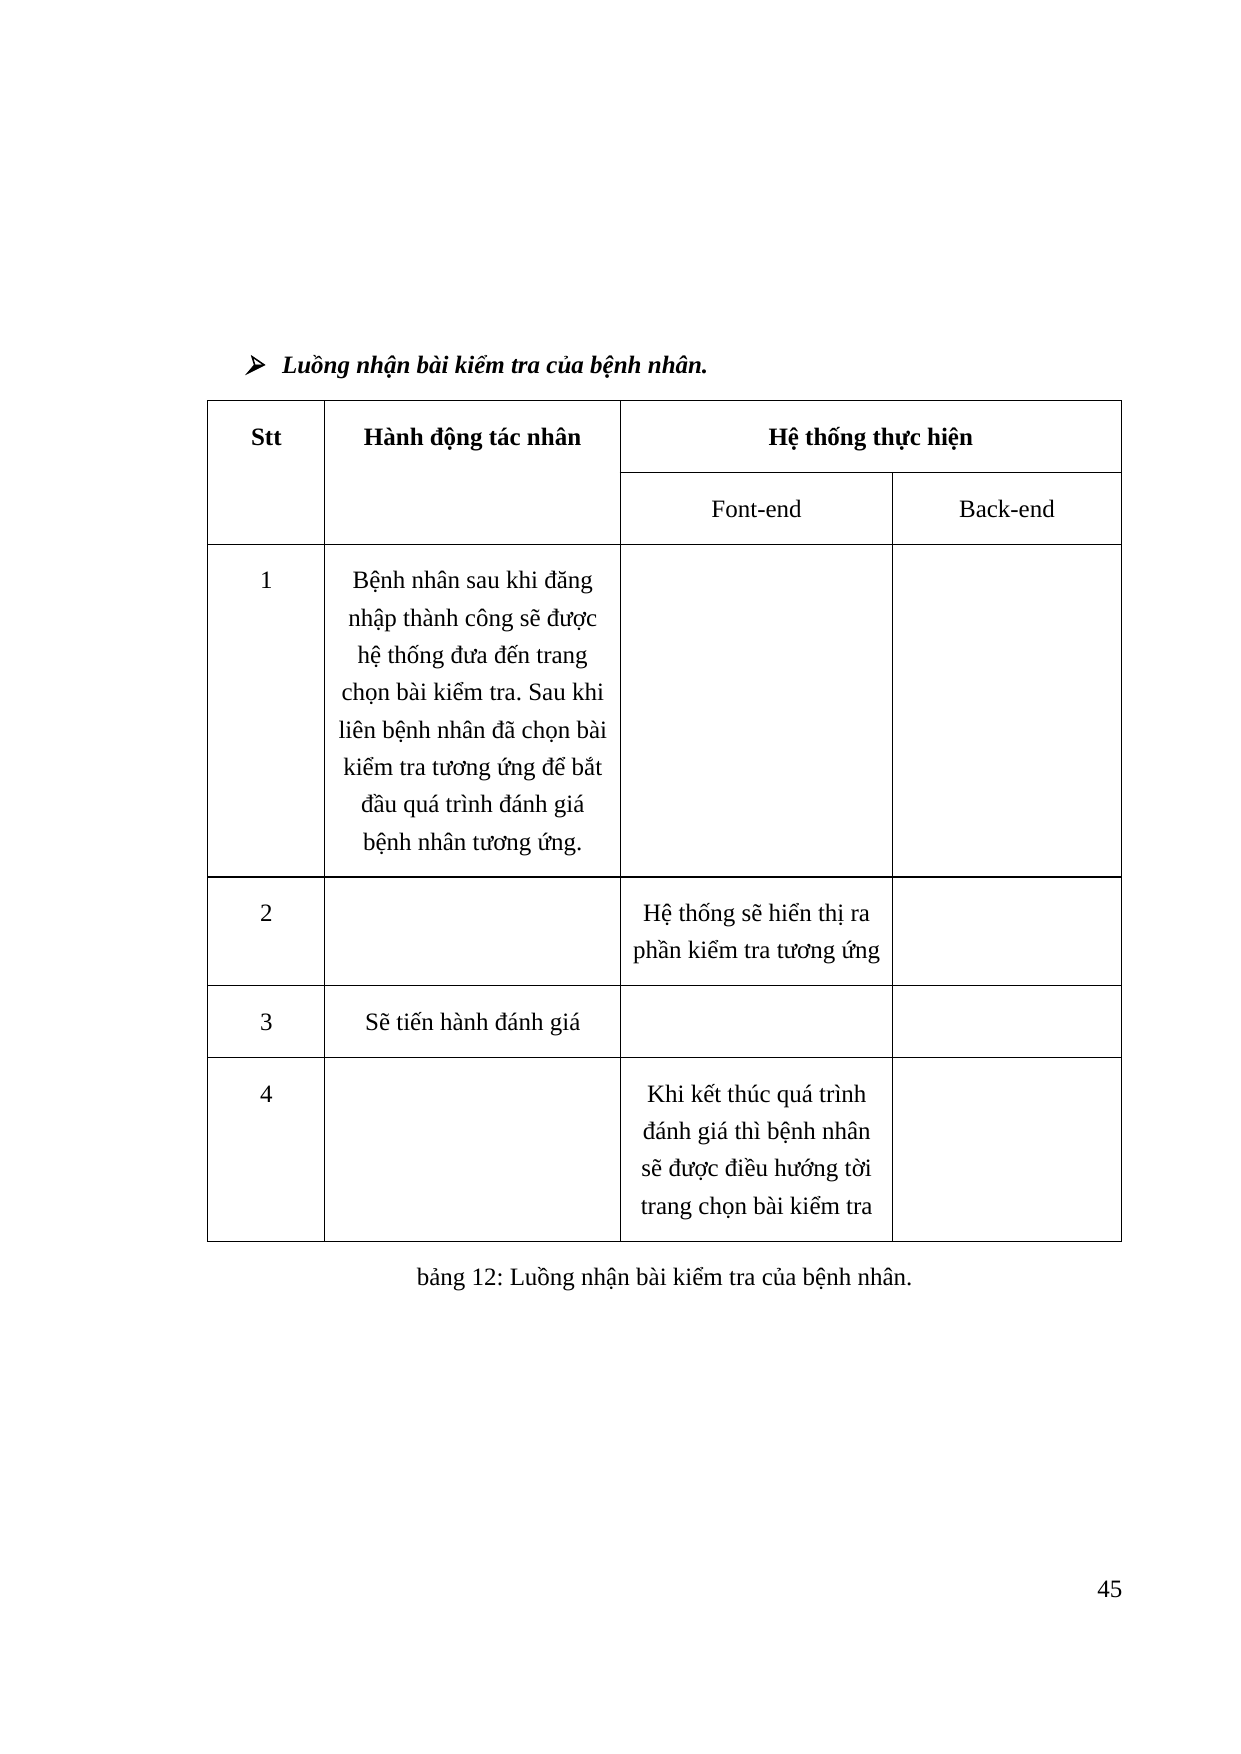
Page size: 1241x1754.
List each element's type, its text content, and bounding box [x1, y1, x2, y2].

table_cell [893, 986, 1121, 1057]
table_cell 3 [208, 986, 324, 1057]
table_header Stt [208, 401, 324, 544]
table_cell [621, 545, 892, 876]
table_cell [893, 878, 1121, 985]
table_cell [893, 1058, 1121, 1241]
table_cell Font-end [621, 473, 892, 544]
table_cell Hệ thống sẽ hiển thị ra phần kiểm tra tương ứng [621, 878, 892, 985]
table_cell 2 [208, 878, 324, 985]
table_cell Back-end [893, 473, 1121, 544]
table_cell Bệnh nhân sau khi đăng nhập thành công sẽ được hệ thống đưa đến trang chọn bài kiểm tra. Sau khi liên bệnh nhân đã chọn bài kiểm tra tương ứng để bắt đầu quá trình đánh giá bệnh nhân tương ứng. [325, 545, 620, 876]
text bảng 12: Luồng nhận bài kiểm tra của bệnh nhân. [207, 1262, 1122, 1291]
table_cell 4 [208, 1058, 324, 1241]
table_cell Khi kết thúc quá trình đánh giá thì bệnh nhân sẽ được điều hướng tời trang chọn bài kiểm tra [621, 1058, 892, 1241]
table_cell 1 [208, 545, 324, 876]
table_cell [325, 1058, 620, 1241]
table_cell [621, 986, 892, 1057]
table_cell [325, 878, 620, 985]
list Luồng nhận bài kiểm tra của bệnh nhân. [244, 351, 1122, 379]
table_header Hành động tác nhân [325, 401, 620, 544]
table_cell [893, 545, 1121, 876]
table_cell Sẽ tiến hành đánh giá [325, 986, 620, 1057]
table_header Hệ thống thực hiện [621, 401, 1121, 472]
